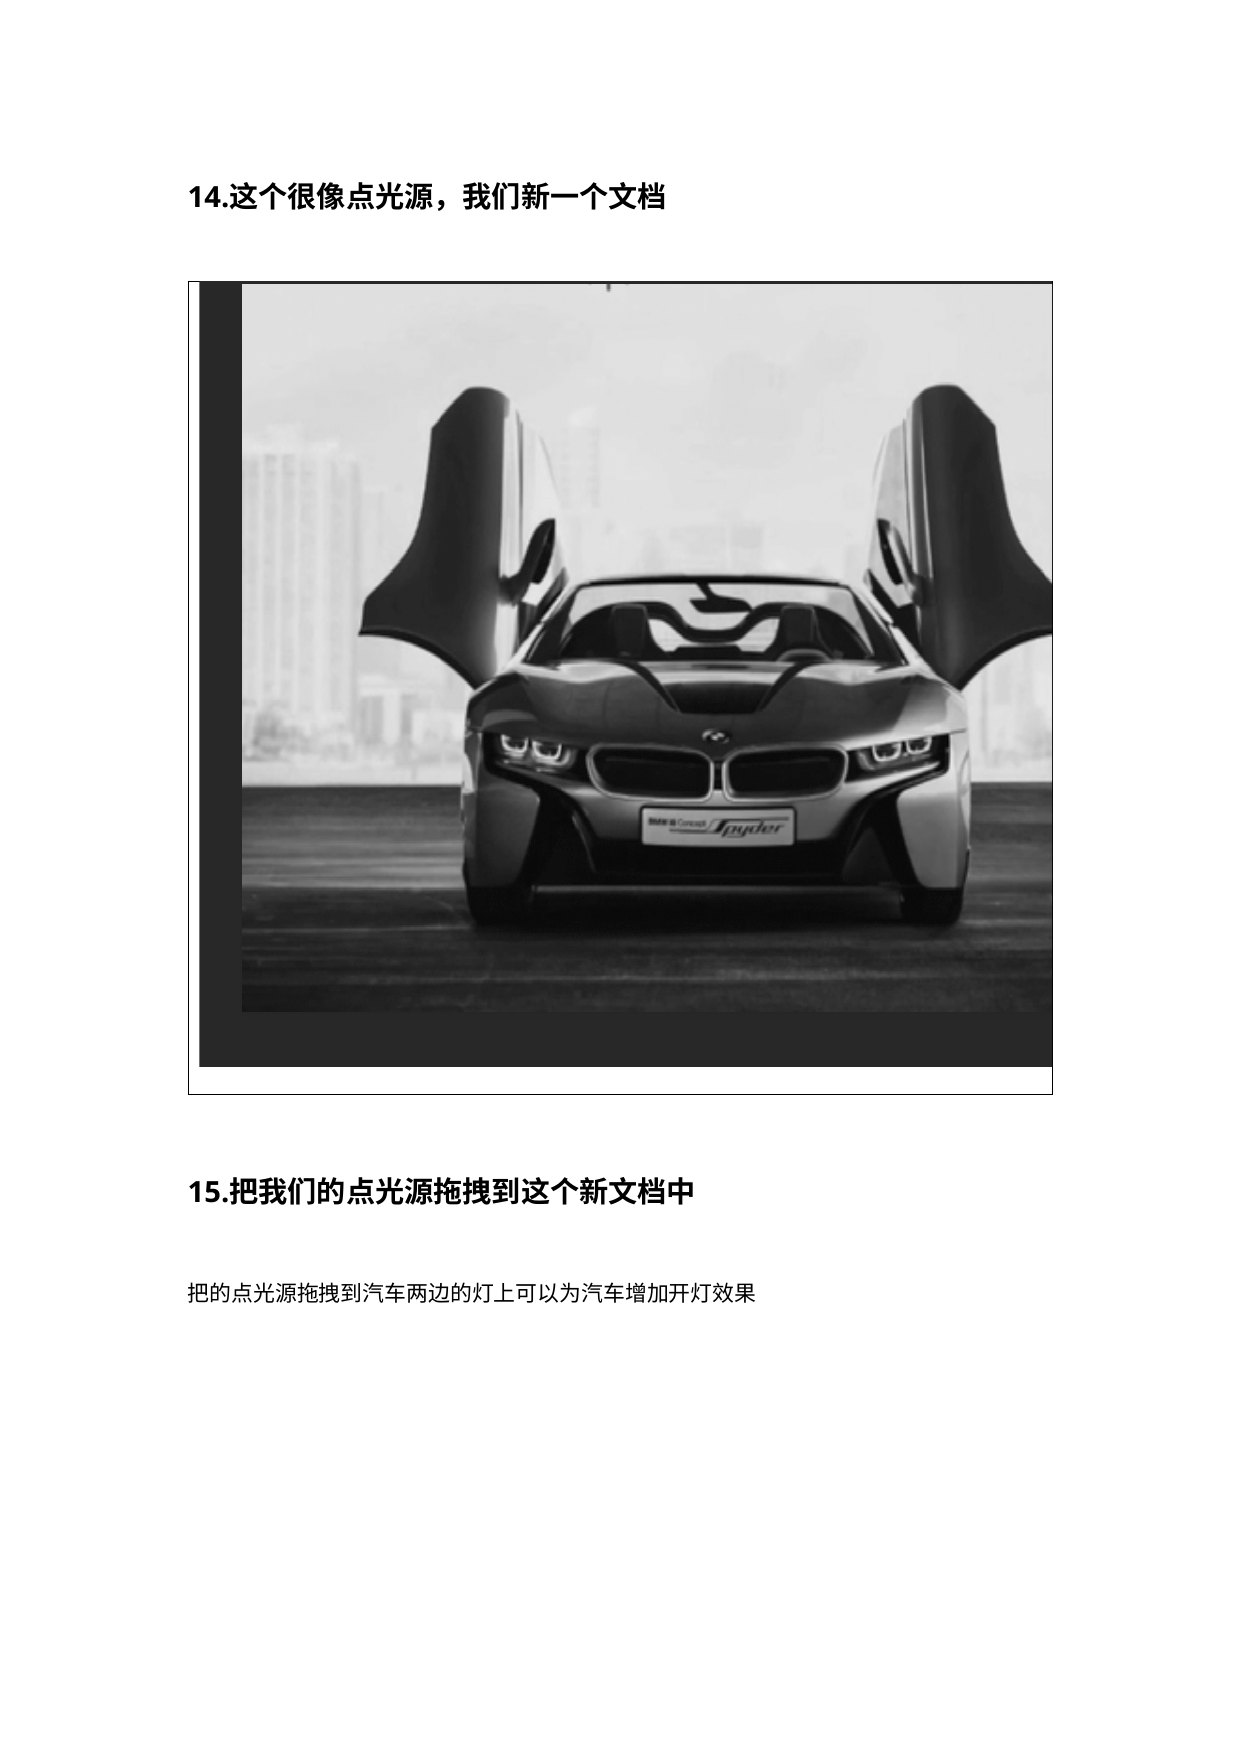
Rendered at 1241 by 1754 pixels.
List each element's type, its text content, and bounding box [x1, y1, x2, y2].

subtitle 14.这个很像点光源，我们新一个文档 [187, 162, 1053, 227]
table_header [189, 282, 1052, 1094]
subtitle 15.把我们的点光源拖拽到这个新文档中 [187, 1157, 1053, 1222]
text 把的点光源拖拽到汽车两边的灯上可以为汽车增加开灯效果 [187, 1276, 1053, 1308]
picture [199, 281, 1053, 1067]
